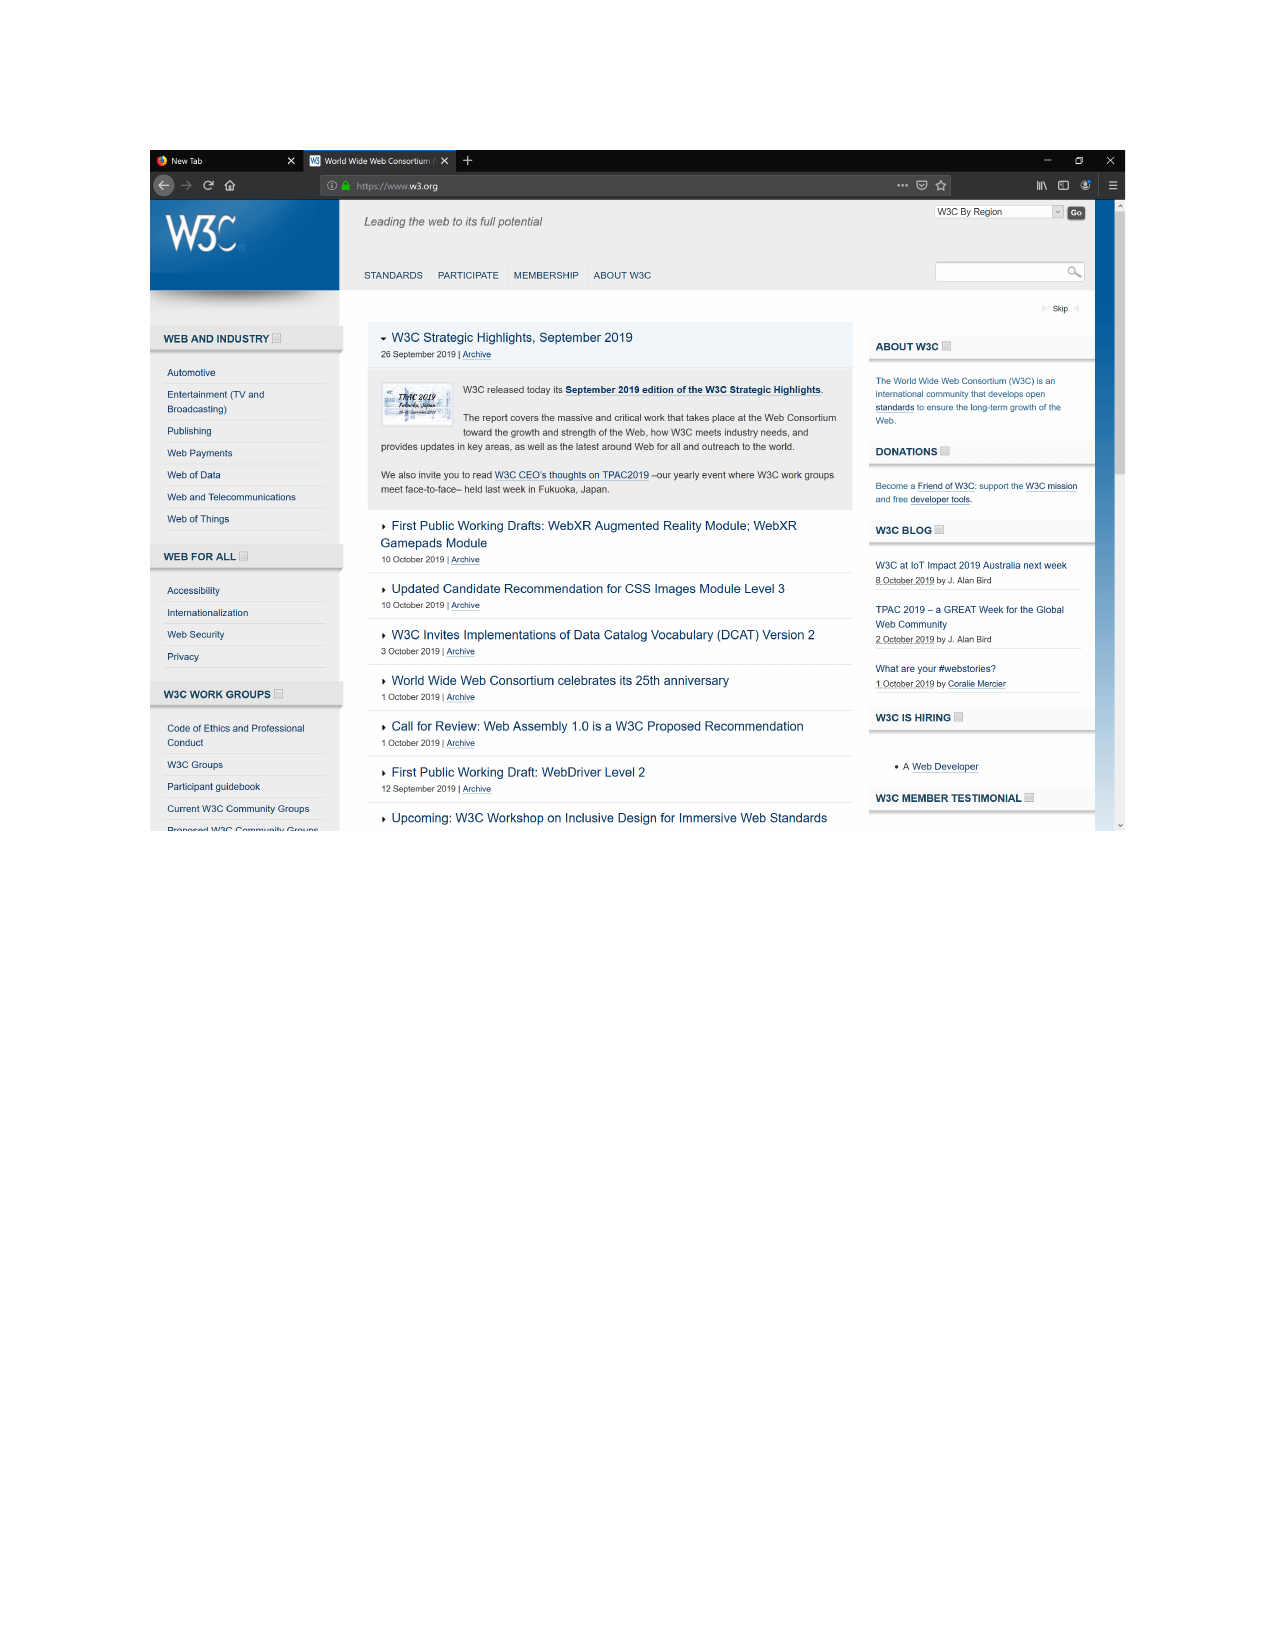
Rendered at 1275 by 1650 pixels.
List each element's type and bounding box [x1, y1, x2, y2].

picture [150, 150, 1125, 831]
